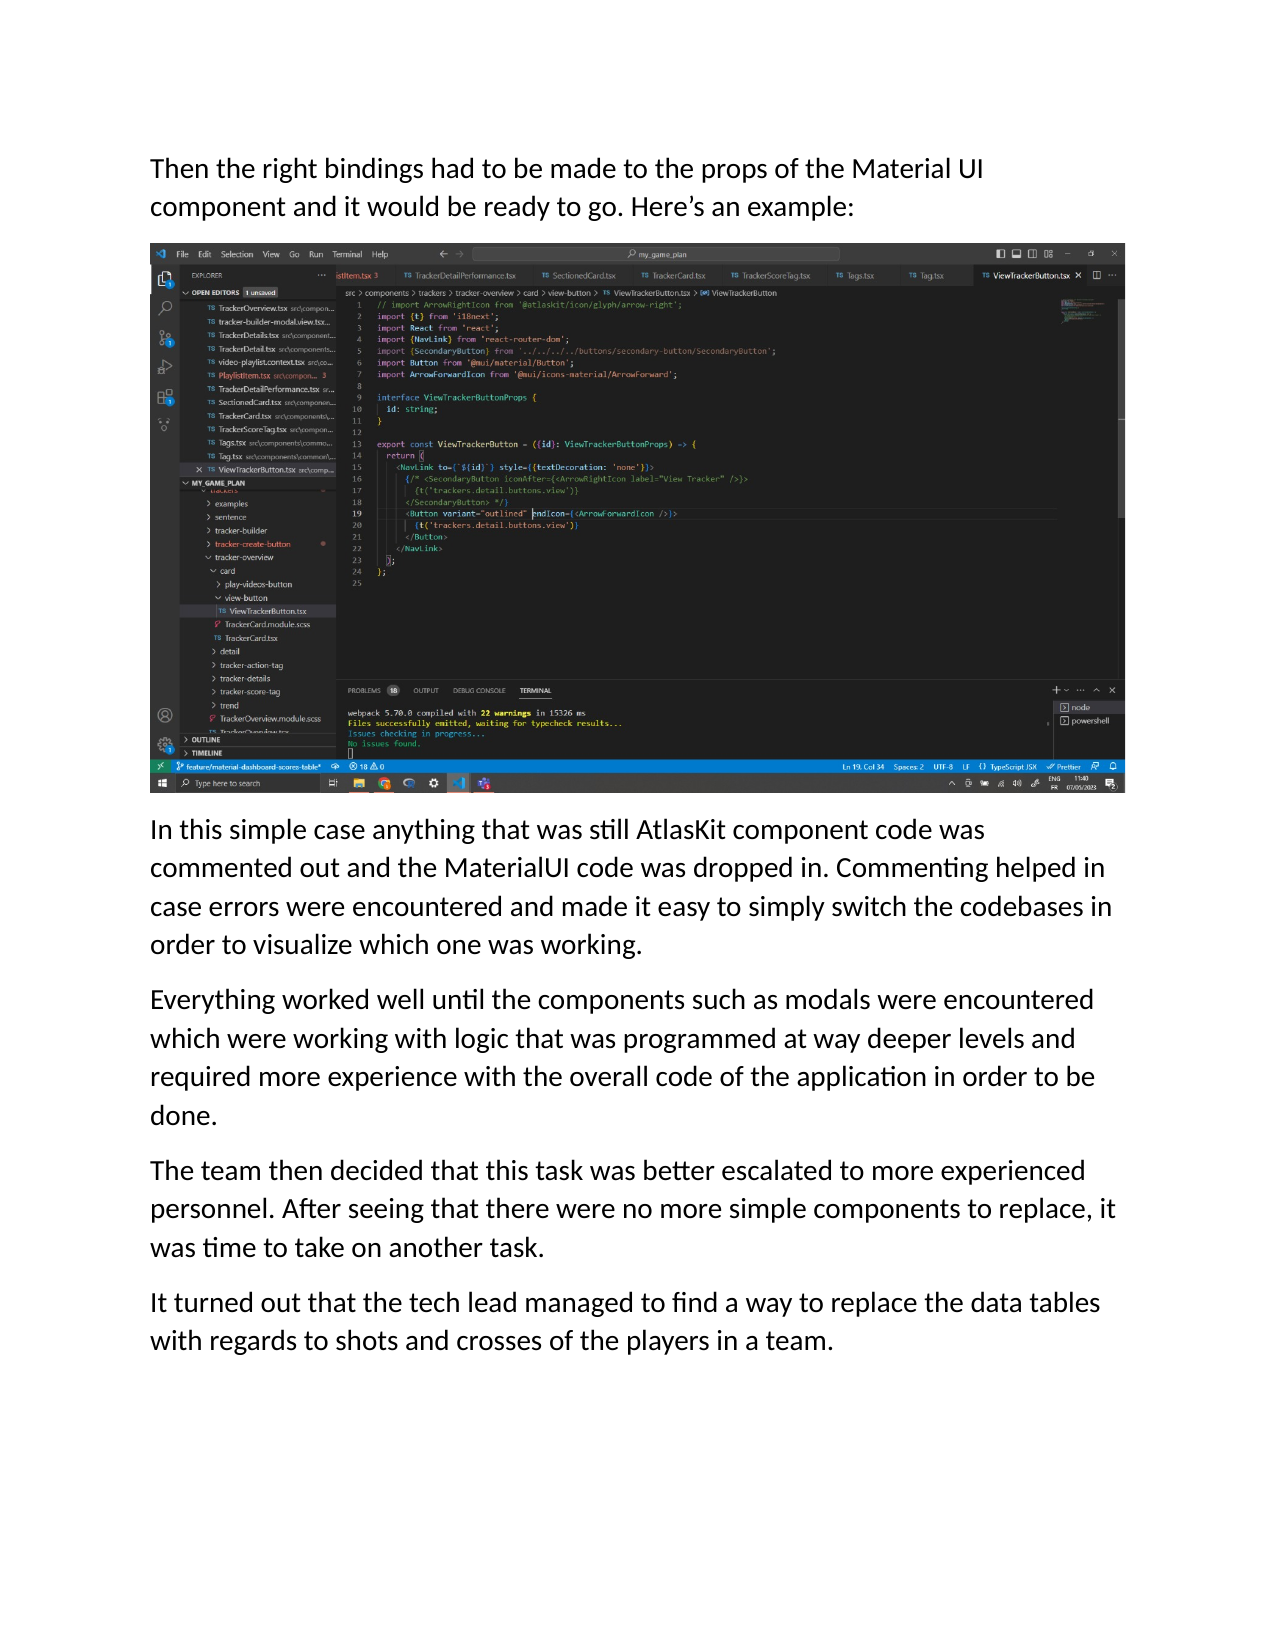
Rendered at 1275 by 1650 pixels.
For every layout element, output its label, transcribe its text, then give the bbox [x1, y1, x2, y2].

text It turned out that the tech lead managed to find a way to replace the data tables with regards to shots and crosses of the players in a team. [150, 1284, 1125, 1358]
text Everything worked well until the components such as modals were encountered which were working with logic that was programmed at way deeper levels and required more experience with the overall code of the application in order to be done. [150, 981, 1125, 1132]
text In this simple case anything that was still AtlasKit component code was commented out and the MaterialUI code was dropped in. Commenting helped in case errors were encountered and made it easy to simply switch the codebases in order to visualize which one was working. [150, 811, 1125, 962]
text Then the right bindings had to be made to the props of the Material UI component and it would be ready to go. Here’s an example: [150, 150, 1125, 224]
picture [150, 243, 1125, 793]
text The team then decided that this task was better escalated to more experienced personnel. After seeing that there were no more simple components to replace, it was time to take on another task. [150, 1152, 1125, 1264]
